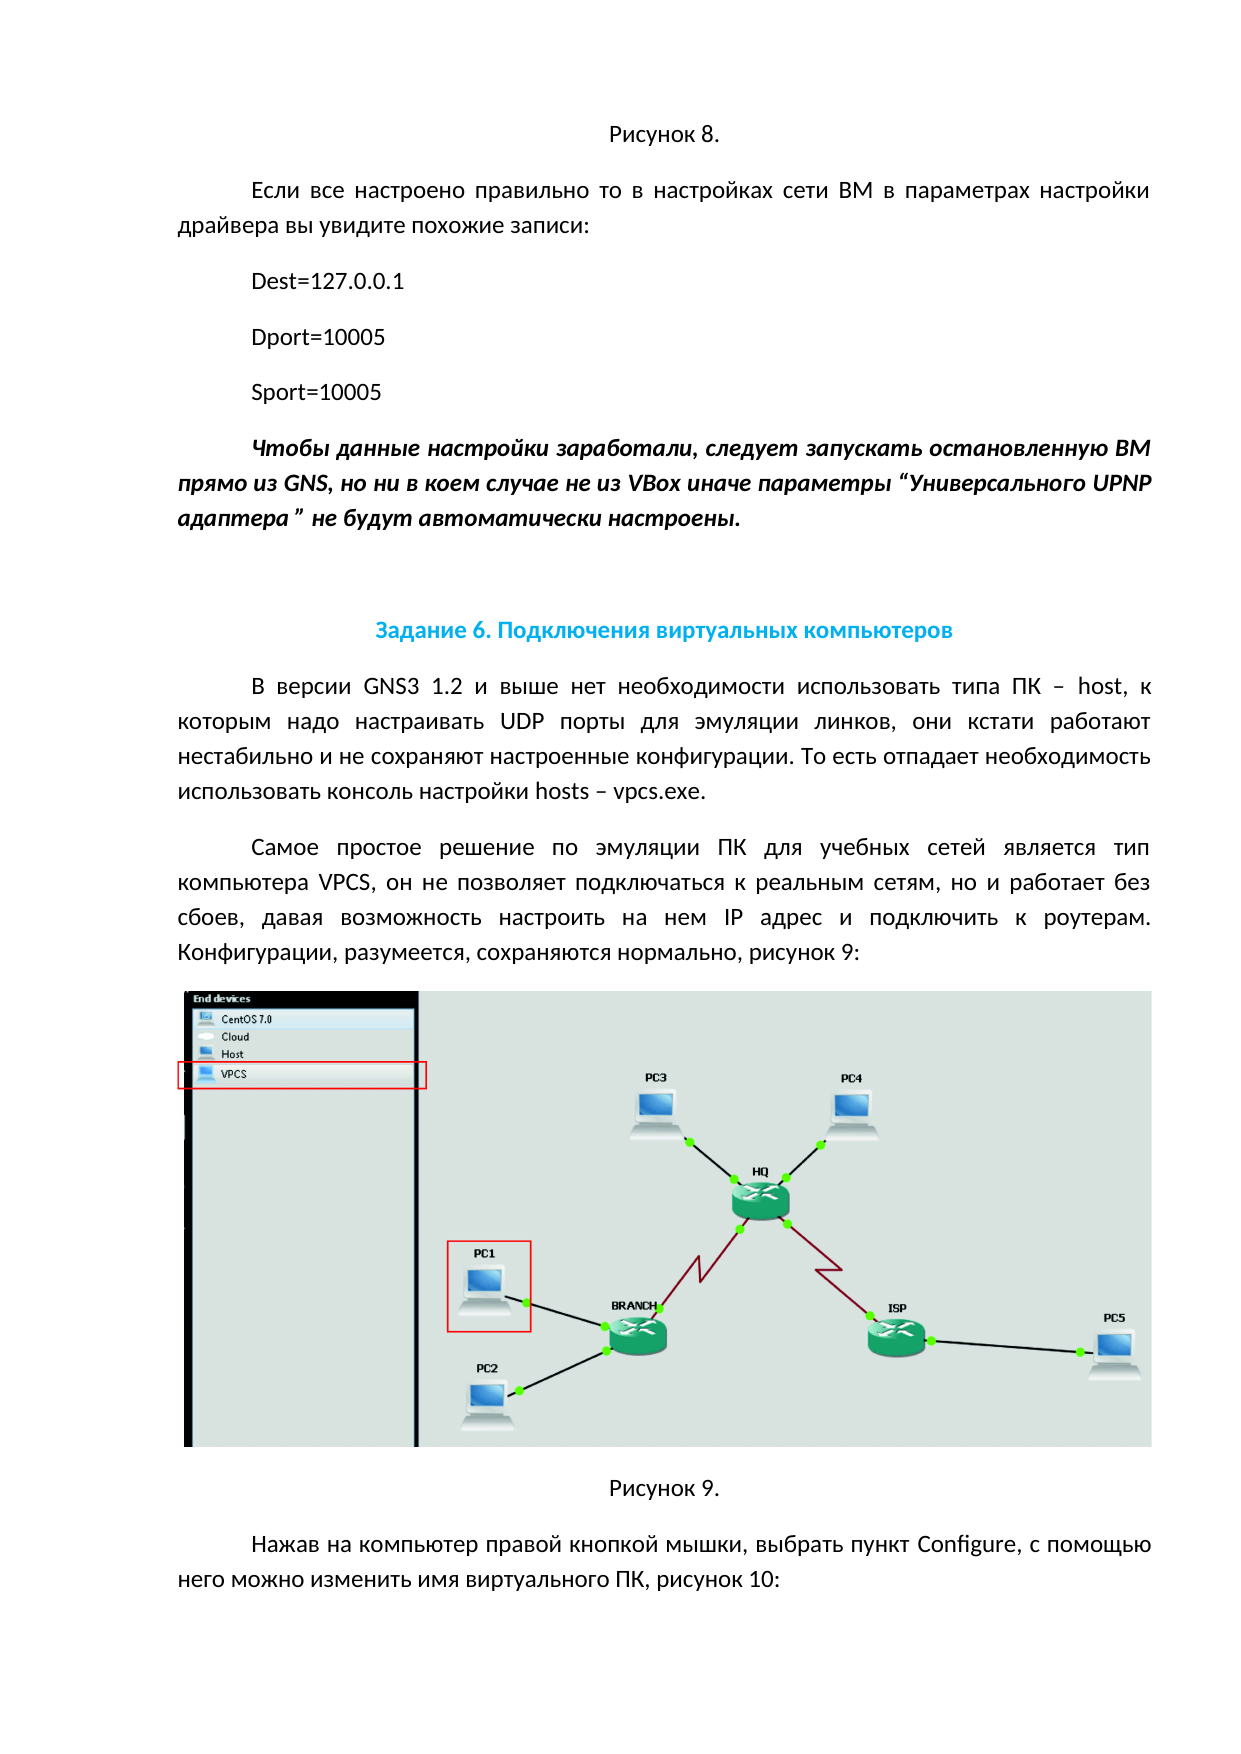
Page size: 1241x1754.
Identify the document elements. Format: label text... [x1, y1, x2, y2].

text Нажав на компьютер правой кнопкой мышки, выбрать пункт Configure, с помощью него можно изменить имя виртуального ПК, рисунок 10: [177, 1528, 1152, 1593]
text Dport=10005 [177, 321, 1152, 351]
text Рисунок 8. [177, 118, 1152, 149]
text В версии GNS3 1.2 и выше нет необходимости использовать типа ПК – host, к которым надо настраивать UDP порты для эмуляции линков, они кстати работают нестабильно и не сохраняют настроенные конфигурации. То есть отпадает необходимость использовать консоль настройки hosts – vpcs.exe. [177, 670, 1152, 805]
text Sport=10005 [177, 376, 1152, 407]
picture [177, 991, 1152, 1447]
text Dest=127.0.0.1 [177, 265, 1152, 295]
text Рисунок 9. [177, 1472, 1152, 1503]
text Самое простое решение по эмуляции ПК для учебных сетей является тип компьютера VPCS, он не позволяет подключаться к реальным сетям, но и работает без сбоев, давая возможность настроить на нем IP адрес и подключить к роутерам. Конфигурации, разумеется, сохраняются нормально, рисунок 9: [177, 831, 1152, 966]
text Чтобы данные настройки заработали, следует запускать остановленную ВМ прямо из GNS, но ни в коем случае не из VBox иначе параметры “Универсального UPNP адаптера ” не будут автоматически настроены. [177, 432, 1152, 533]
text Если все настроено правильно то в настройках сети ВМ в параметрах настройки драйвера вы увидите похожие записи: [177, 174, 1152, 239]
text Задание 6. Подключения виртуальных компьютеров [177, 614, 1152, 644]
